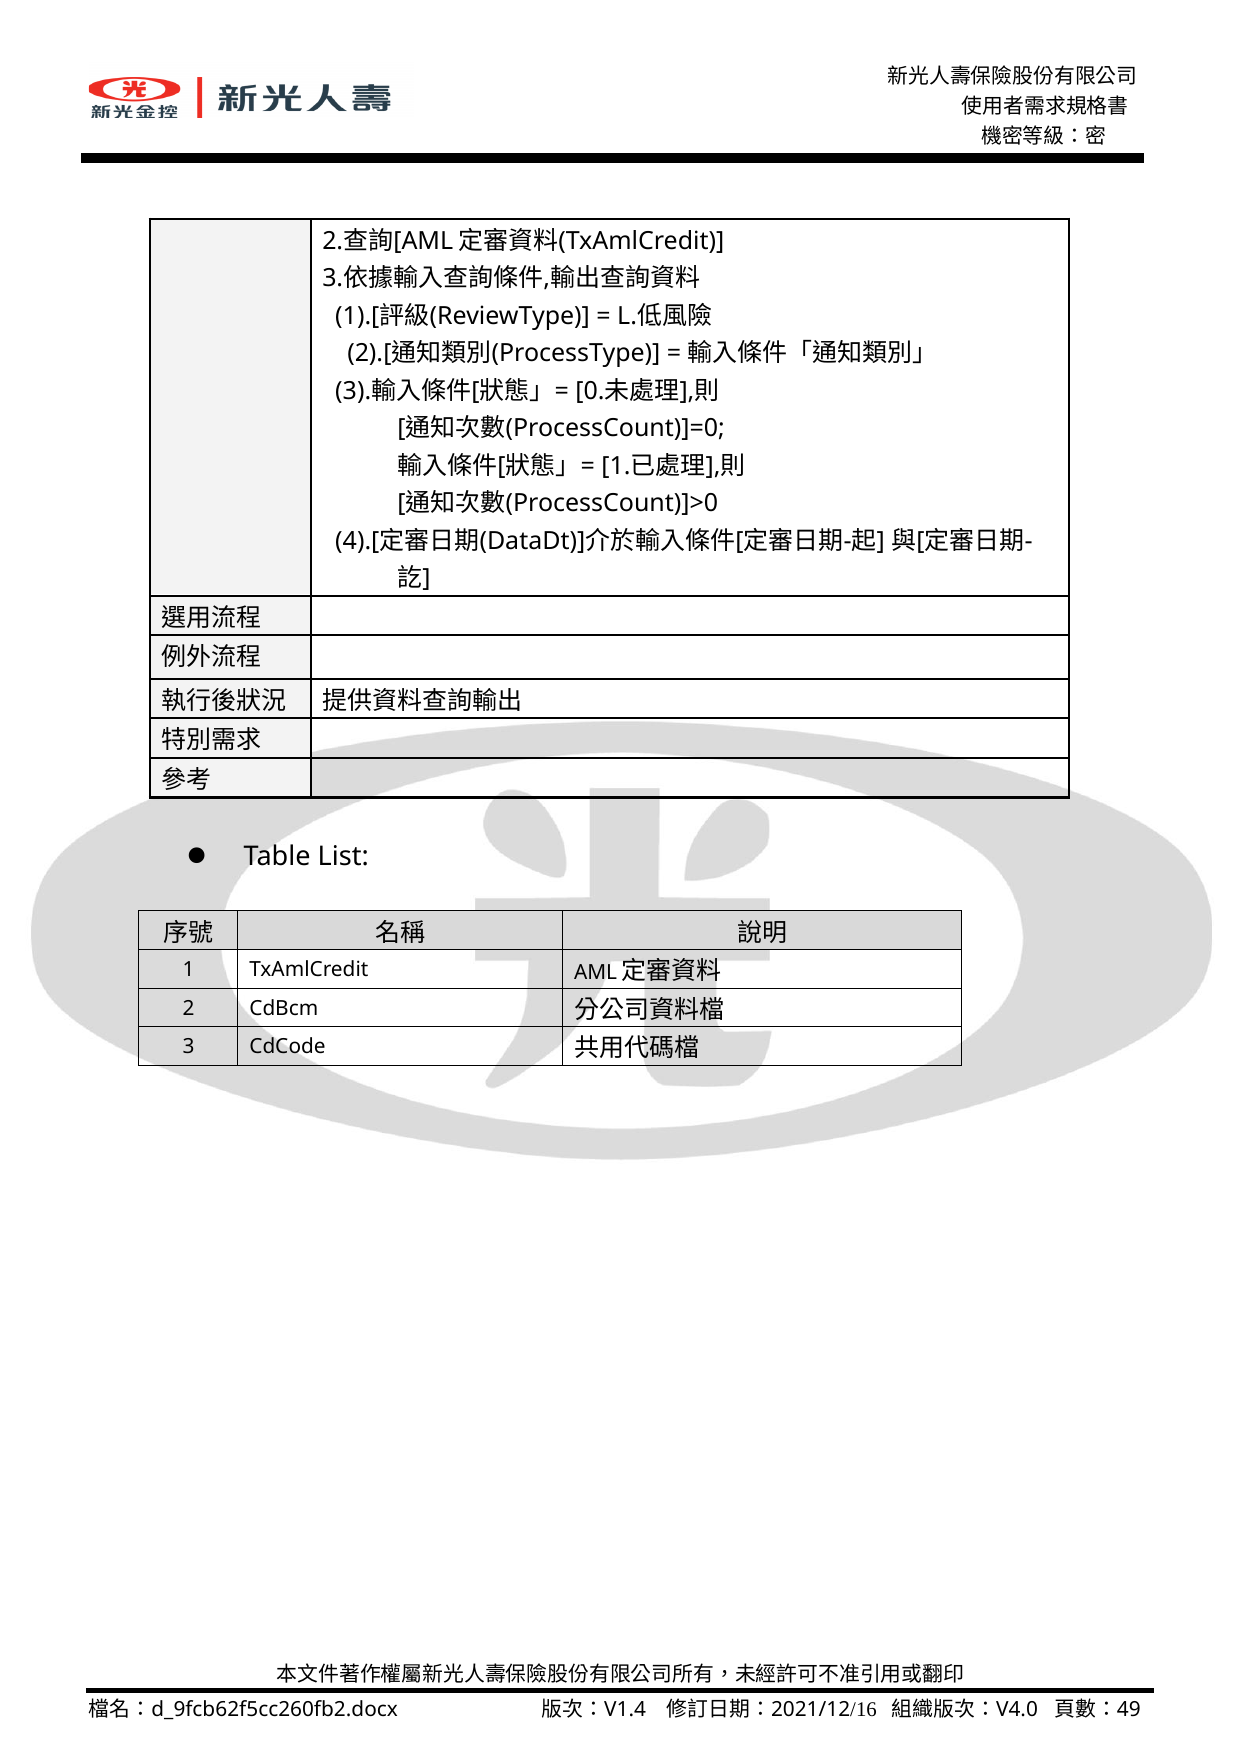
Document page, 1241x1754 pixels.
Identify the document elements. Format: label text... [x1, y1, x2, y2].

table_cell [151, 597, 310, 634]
list Table List: [186, 836, 1152, 873]
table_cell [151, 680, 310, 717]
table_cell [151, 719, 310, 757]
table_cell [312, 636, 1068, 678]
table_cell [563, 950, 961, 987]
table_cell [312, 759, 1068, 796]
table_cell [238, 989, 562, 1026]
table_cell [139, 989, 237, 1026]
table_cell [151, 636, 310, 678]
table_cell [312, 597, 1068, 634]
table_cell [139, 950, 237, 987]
picture [88, 61, 414, 118]
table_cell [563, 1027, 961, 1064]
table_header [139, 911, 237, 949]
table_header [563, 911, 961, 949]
picture [25, 713, 1215, 1166]
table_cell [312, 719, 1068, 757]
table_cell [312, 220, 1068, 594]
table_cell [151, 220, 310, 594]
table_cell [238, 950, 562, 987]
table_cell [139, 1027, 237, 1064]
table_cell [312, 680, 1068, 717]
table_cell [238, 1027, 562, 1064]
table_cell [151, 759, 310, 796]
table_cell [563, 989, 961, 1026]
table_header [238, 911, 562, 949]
